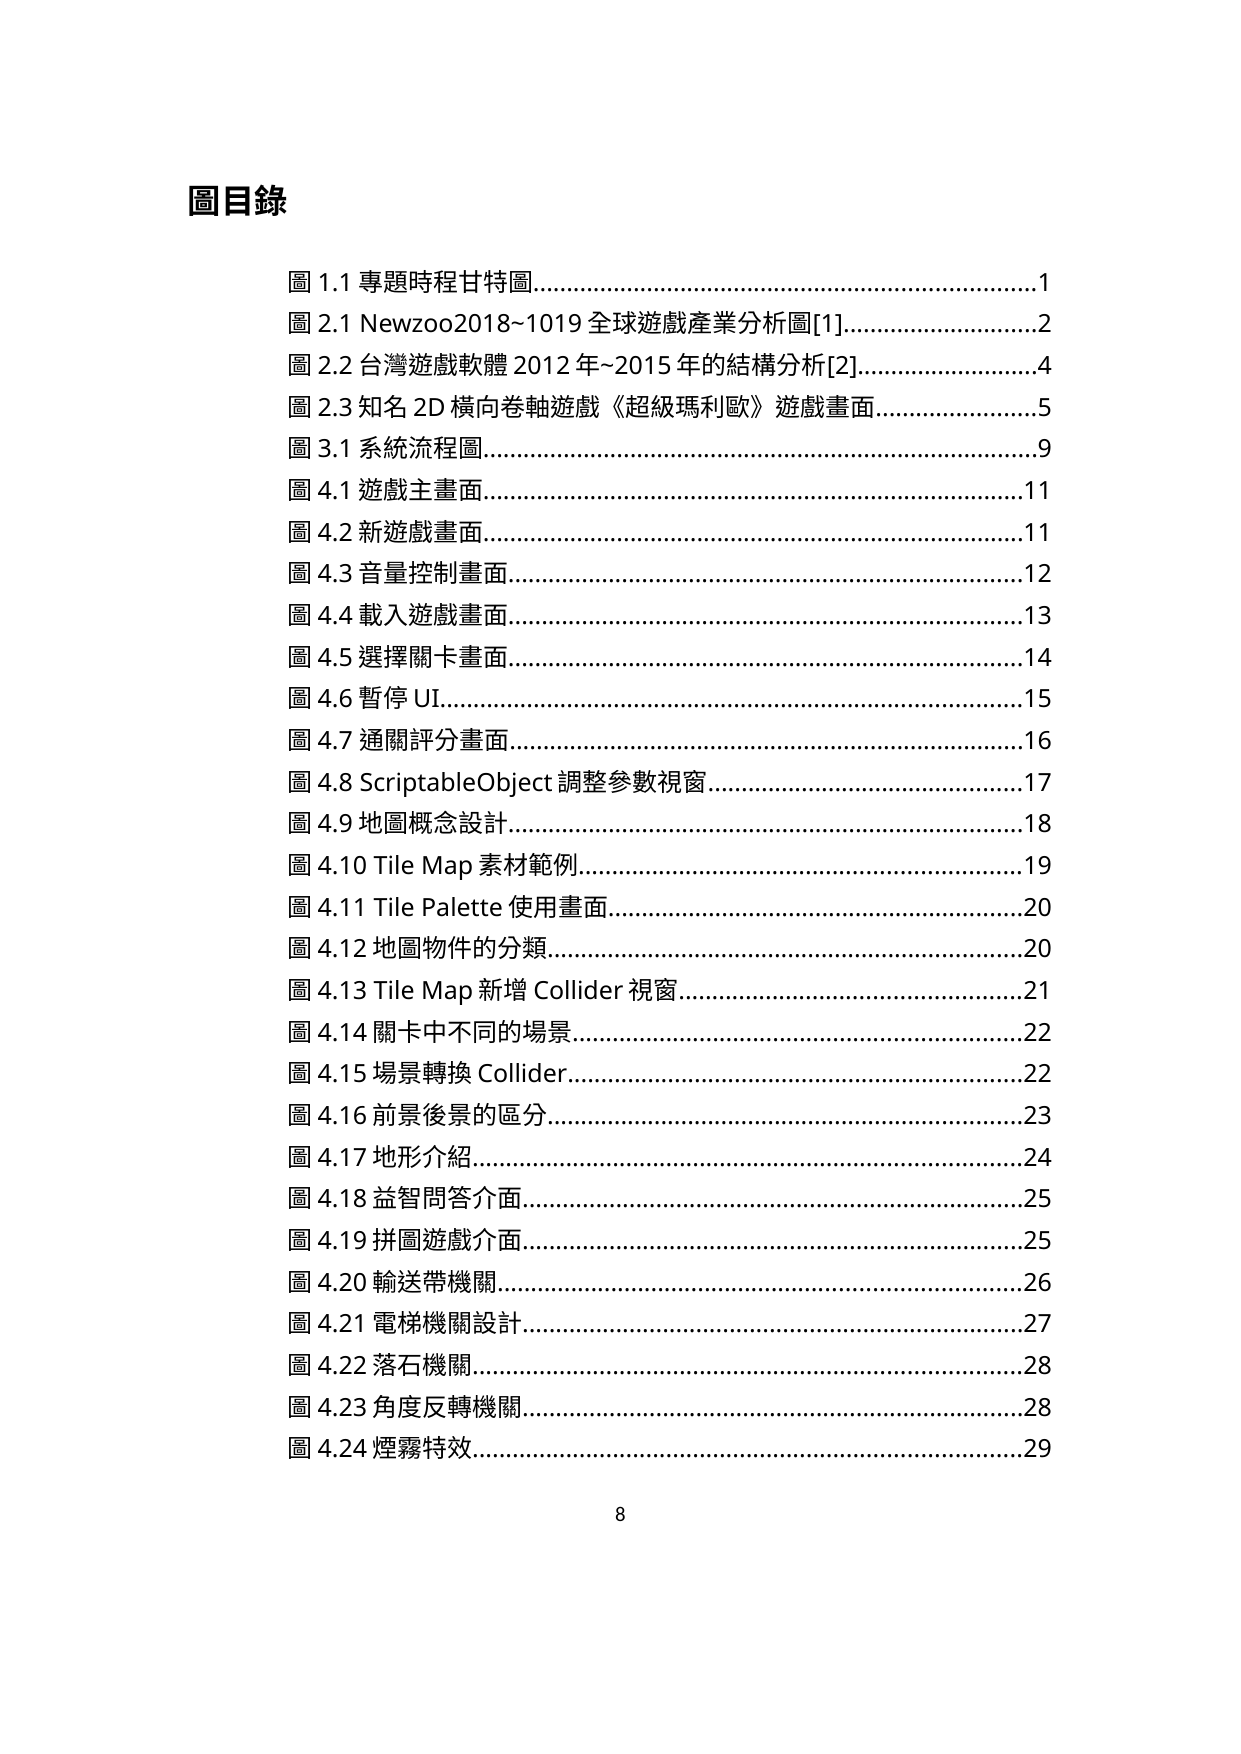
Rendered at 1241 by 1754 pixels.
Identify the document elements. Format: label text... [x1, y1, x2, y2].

text 圖4.8 ScriptableObject調整參數視窗 17 [287, 762, 1053, 798]
text 圖2.3知名2D橫向卷軸遊戲《超級瑪利歐》遊戲畫面 5 [287, 387, 1053, 423]
text 圖4.15場景轉換Collider 22 [287, 1054, 1053, 1090]
text 圖4.3音量控制畫面 12 [287, 554, 1053, 590]
text 圖4.24煙霧特效 29 [287, 1429, 1053, 1465]
text 圖4.22落石機關 28 [287, 1345, 1053, 1382]
subtitle 圖目錄 [187, 175, 1053, 223]
text 圖4.12地圖物件的分類 20 [287, 929, 1053, 965]
text 圖4.17地形介紹 24 [287, 1137, 1053, 1173]
text 圖4.9地圖概念設計 18 [287, 804, 1053, 840]
text 圖2.2台灣遊戲軟體2012年~2015年的結構分析[2] 4 [287, 345, 1053, 382]
text 圖4.13 Tile Map新增Collider視窗 21 [287, 970, 1053, 1007]
text 圖4.20輸送帶機關 26 [287, 1262, 1053, 1298]
text 圖4.10 Tile Map素材範例 19 [287, 845, 1053, 882]
text 圖2.1 Newzoo2018~1019全球遊戲產業分析圖[1] 2 [287, 304, 1053, 340]
text 圖4.16前景後景的區分 23 [287, 1095, 1053, 1132]
text 圖4.14關卡中不同的場景 22 [287, 1012, 1053, 1048]
text 圖4.2新遊戲畫面 11 [287, 512, 1053, 548]
text 圖4.23角度反轉機關 28 [287, 1387, 1053, 1423]
text 圖4.21電梯機關設計 27 [287, 1304, 1053, 1340]
text 圖1.1專題時程甘特圖 1 [287, 262, 1053, 298]
text 圖4.5選擇關卡畫面 14 [287, 637, 1053, 673]
text 圖3.1系統流程圖 9 [287, 429, 1053, 465]
text 圖4.19拼圖遊戲介面 25 [287, 1220, 1053, 1257]
text 圖4.1遊戲主畫面 11 [287, 470, 1053, 507]
text 圖4.11 Tile Palette使用畫面 20 [287, 887, 1053, 923]
text 圖4.4載入遊戲畫面 13 [287, 595, 1053, 632]
text 圖4.18益智問答介面 25 [287, 1179, 1053, 1215]
text 圖4.7 通關評分畫面 16 [287, 720, 1053, 757]
text 圖4.6暫停UI 15 [287, 679, 1053, 715]
